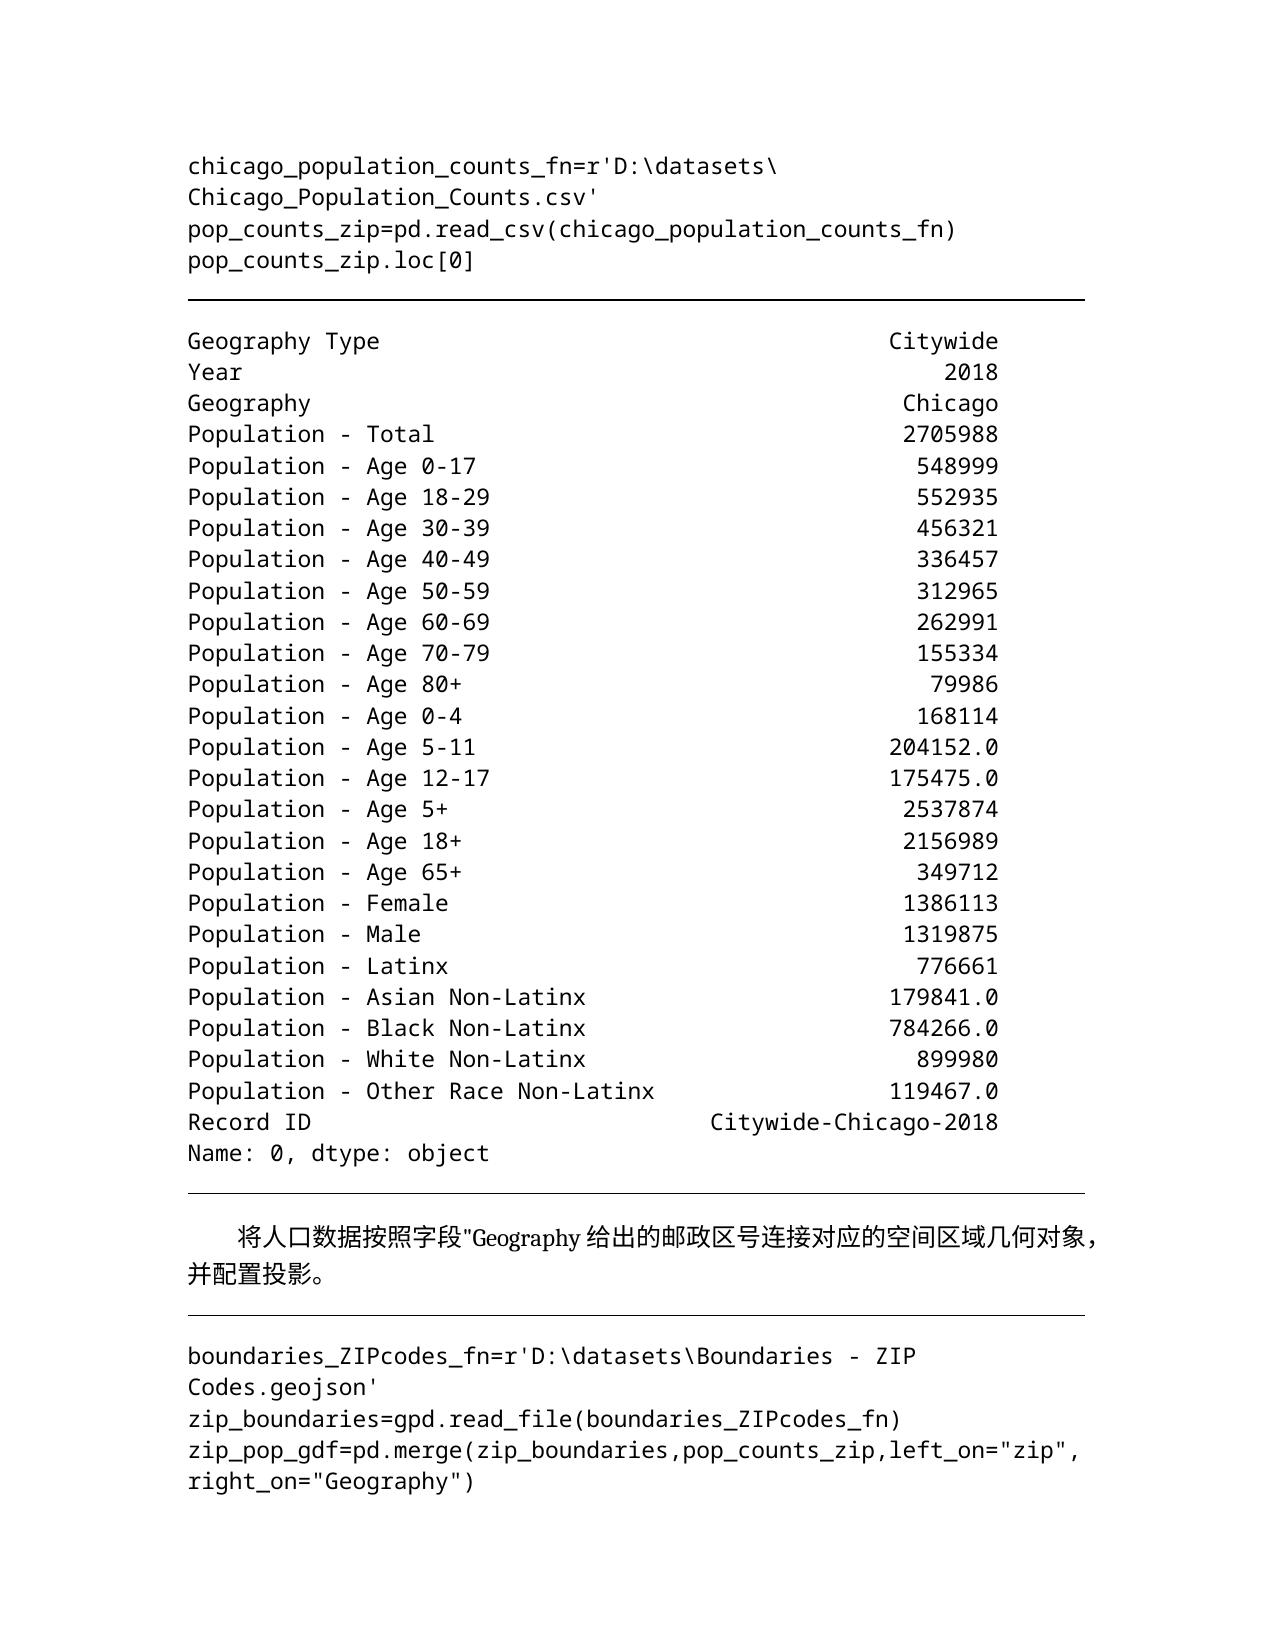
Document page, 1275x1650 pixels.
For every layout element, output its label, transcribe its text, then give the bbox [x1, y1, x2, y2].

text Population - Other Race Non-Latinx 119467.0 [187, 1074, 1087, 1106]
text Population - Asian Non-Latinx 179841.0 [187, 981, 1087, 1012]
text Population - Black Non-Latinx 784266.0 [187, 1012, 1087, 1043]
text Year 2018 [187, 356, 1087, 387]
text Population - Age 0-17 548999 [187, 449, 1087, 481]
text zip_boundaries=gpd.read_file(boundaries_ZIPcodes_fn) [187, 1402, 1087, 1434]
text Population - Age 30-39 456321 [187, 512, 1087, 543]
text Population - Age 60-69 262991 [187, 606, 1087, 637]
text Geography Chicago [187, 387, 1087, 418]
text Population - Age 18-29 552935 [187, 481, 1087, 512]
text Population - Age 12-17 175475.0 [187, 762, 1087, 793]
text Population - Female 1386113 [187, 887, 1087, 918]
text Population - Total 2705988 [187, 418, 1087, 449]
text 将人口数据按照字段"Geography给出的邮政区号连接对应的空间区域几何对象，并配置投影。 [187, 1218, 1087, 1290]
text Population - Age 65+ 349712 [187, 856, 1087, 887]
text pop_counts_zip=pd.read_csv(chicago_population_counts_fn) [187, 212, 1087, 244]
text Population - Age 5+ 2537874 [187, 793, 1087, 824]
text Record ID Citywide-Chicago-2018 [187, 1106, 1087, 1137]
text Population - White Non-Latinx 899980 [187, 1043, 1087, 1074]
text Population - Age 50-59 312965 [187, 574, 1087, 606]
text Population - Latinx 776661 [187, 949, 1087, 981]
text Population - Age 18+ 2156989 [187, 824, 1087, 856]
text zip_pop_gdf=pd.merge(zip_boundaries,pop_counts_zip,left_on="zip", right_on="Geography") [187, 1434, 1087, 1496]
text chicago_population_counts_fn=r'D:\datasets\Chicago_Population_Counts.csv' [187, 150, 1087, 212]
text Population - Age 0-4 168114 [187, 699, 1087, 731]
text boundaries_ZIPcodes_fn=r'D:\datasets\Boundaries - ZIP Codes.geojson' [187, 1340, 1087, 1402]
text Population - Age 40-49 336457 [187, 543, 1087, 574]
text pop_counts_zip.loc[0] [187, 244, 1087, 275]
text Population - Male 1319875 [187, 918, 1087, 949]
text Population - Age 70-79 155334 [187, 637, 1087, 668]
text Population - Age 5-11 204152.0 [187, 731, 1087, 762]
text Geography Type Citywide [187, 324, 1087, 356]
text Population - Age 80+ 79986 [187, 668, 1087, 699]
text Name: 0, dtype: object [187, 1137, 1087, 1168]
